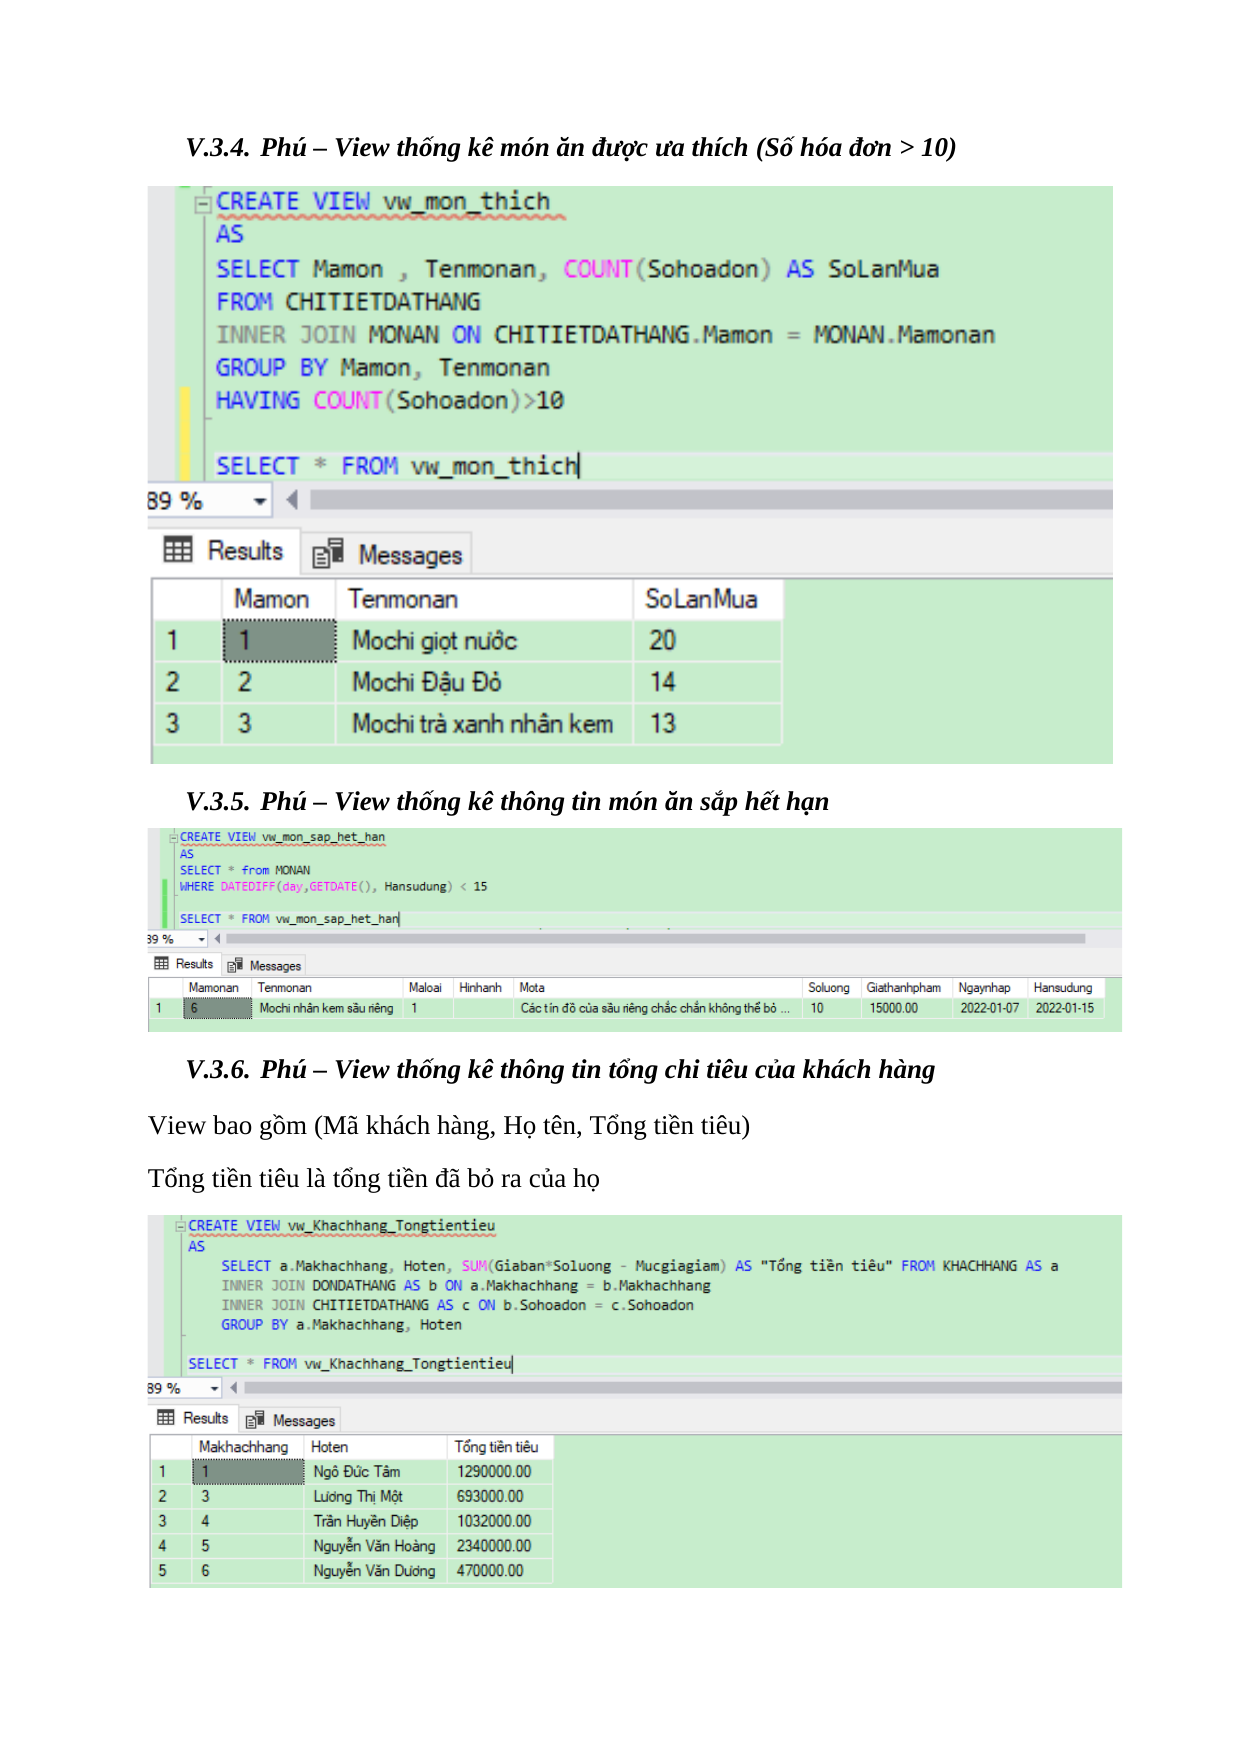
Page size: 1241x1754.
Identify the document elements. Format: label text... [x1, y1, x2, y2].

picture [147, 828, 1123, 1032]
list Phú – View thống kê thông tin tổng chi tiêu của khách hàng [185, 1053, 1122, 1084]
list Phú – View thống kê món ăn được ưa thích (Số hóa đơn > 10) [185, 131, 1122, 162]
text Tổng tiền tiêu là tổng tiền đã bỏ ra của họ [148, 1162, 1122, 1193]
text View bao gồm (Mã khách hàng, Họ tên, Tổng tiền tiêu) [148, 1109, 1122, 1140]
list Phú – View thống kê thông tin món ăn sắp hết hạn [185, 785, 1122, 816]
picture [147, 186, 1113, 764]
picture [147, 1215, 1123, 1588]
